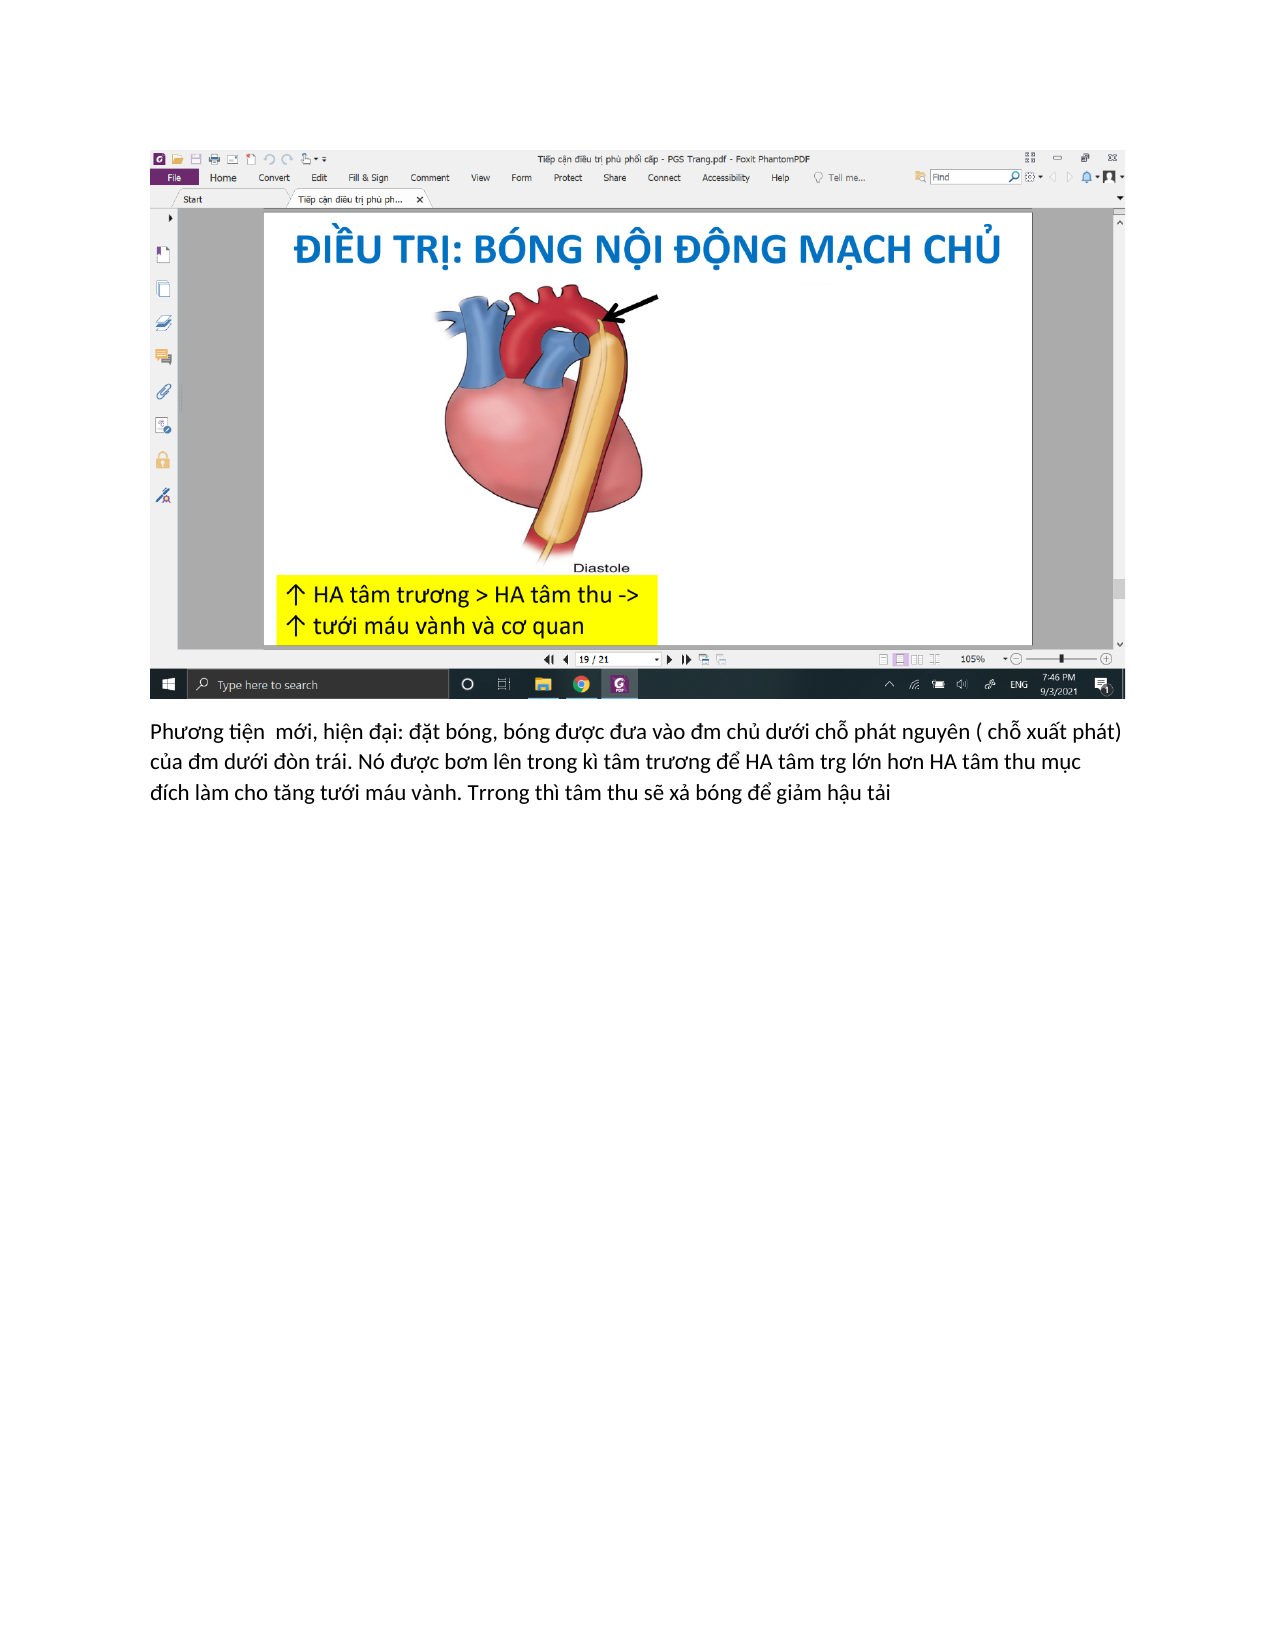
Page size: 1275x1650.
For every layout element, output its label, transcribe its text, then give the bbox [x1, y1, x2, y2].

text Phương tiện mới, hiện đại: đặt bóng, bóng được đưa vào đm chủ dưới chỗ phát nguyên ( chỗ xuất phát) của đm dưới đòn trái. Nó được bơm lên trong kì tâm trương để HA tâm trg lớn hơn HA tâm thu mục đích làm cho tăng tưới máu vành. Trrong thì tâm thu sẽ xả bóng để giảm hậu tải [150, 717, 1125, 806]
picture [150, 150, 1125, 699]
